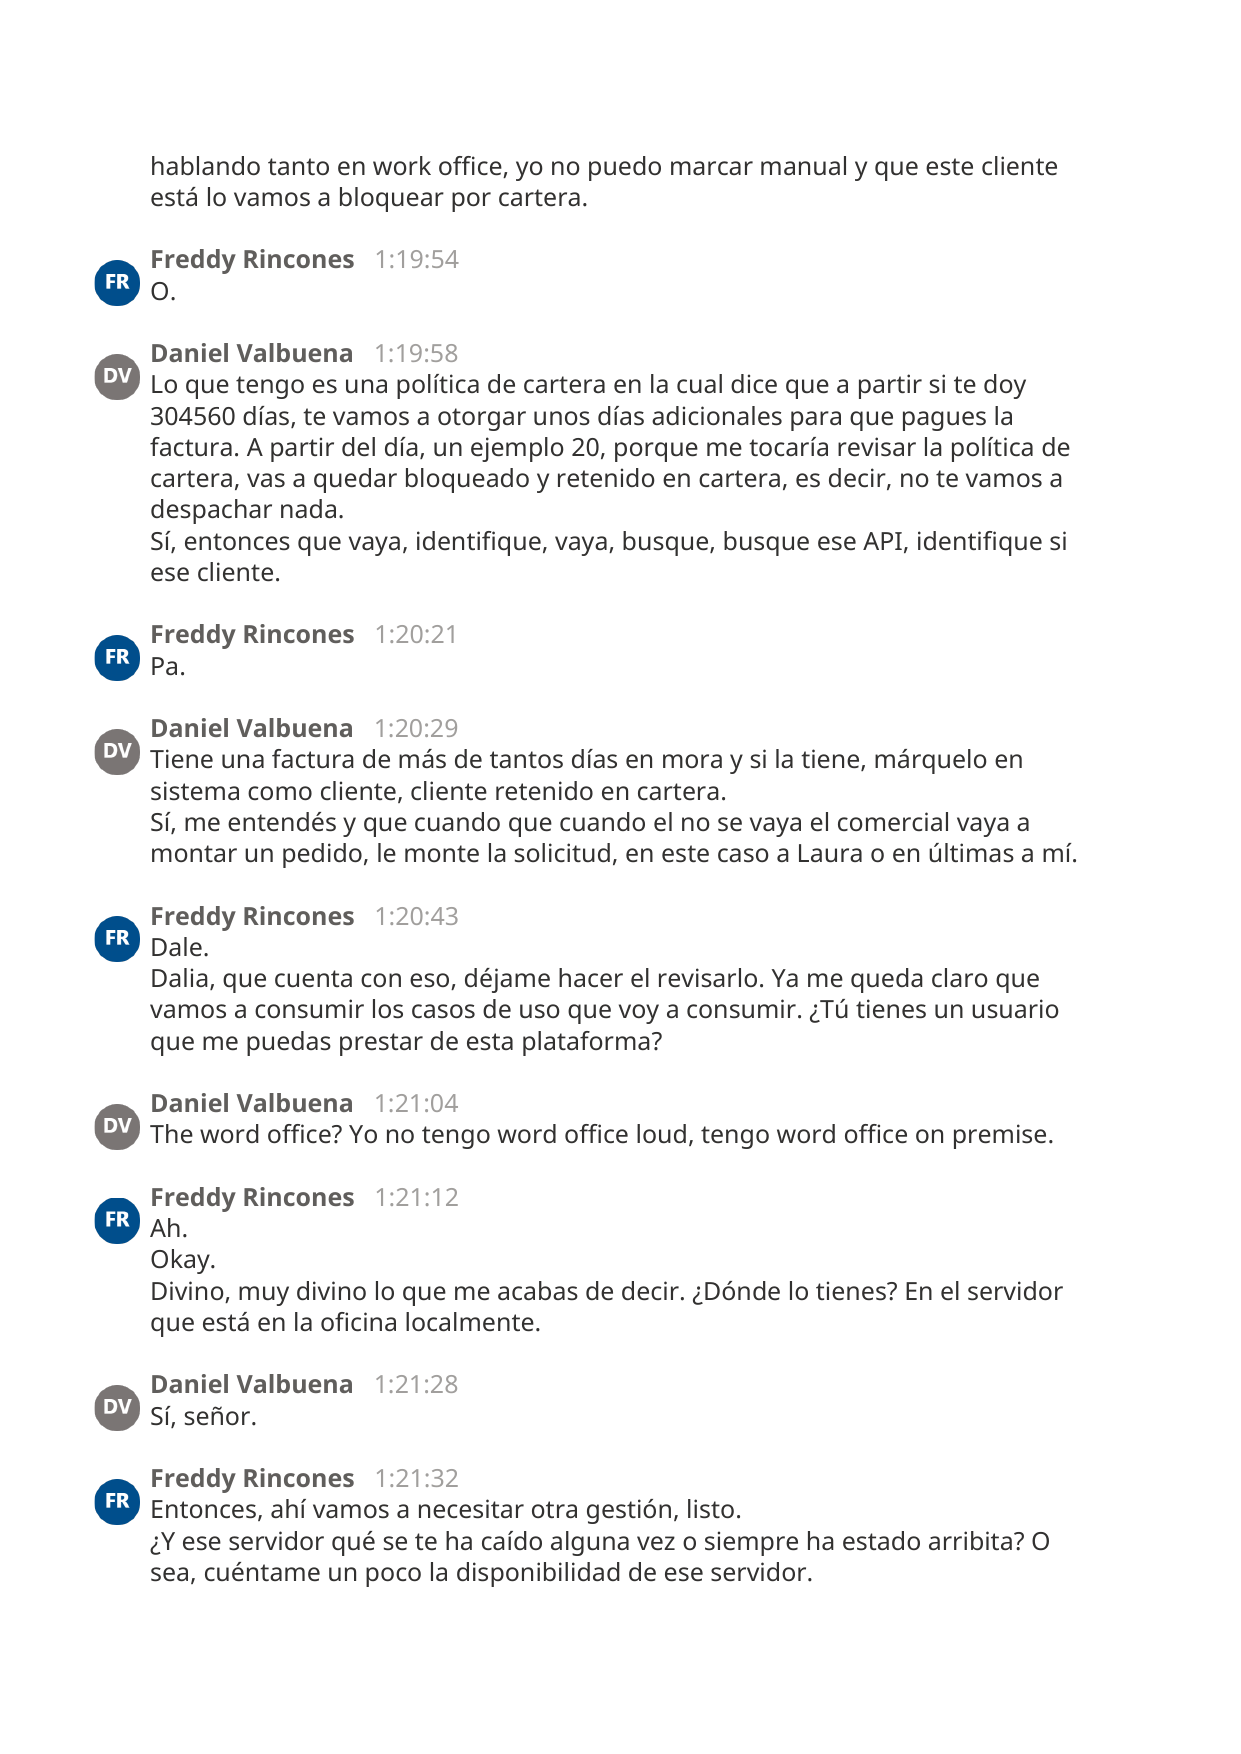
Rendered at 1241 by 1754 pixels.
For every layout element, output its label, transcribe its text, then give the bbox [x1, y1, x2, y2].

picture [94, 1198, 140, 1244]
picture [94, 1104, 140, 1150]
picture [94, 1479, 140, 1525]
picture [94, 916, 140, 962]
picture [94, 260, 140, 306]
text Freddy Rincones 1:21:32 Entonces, ahí vamos a necesitar otra gestión, listo. ¿Y ese servidor qué se te ha caído alguna vez o siempre ha estado arribita? O sea, cuéntame un poco la disponibilidad de ese servidor. [150, 1431, 1090, 1587]
text Daniel Valbuena 1:20:29 Tiene una factura de más de tantos días en mora y si la tiene, márquelo en sistema como cliente, cliente retenido en cartera. Sí, me entendés y que cuando que cuando el no se vaya el comercial vaya a montar un pedido, le monte la solicitud, en este caso a Laura o en últimas a mí. [150, 681, 1090, 869]
text Daniel Valbuena 1:21:28 Sí, señor. [150, 1337, 1090, 1431]
text Freddy Rincones 1:21:12 Ah. Okay. Divino, muy divino lo que me acabas de decir. ¿Dónde lo tienes? En el servidor que está en la oficina localmente. [150, 1150, 1090, 1337]
text Daniel Valbuena 1:19:58 Lo que tengo es una política de cartera en la cual dice que a partir si te doy 304560 días, te vamos a otorgar unos días adicionales para que pagues la factura. A partir del día, un ejemplo 20, porque me tocaría revisar la política de cartera, vas a quedar bloqueado y retenido en cartera, es decir, no te vamos a despachar nada. Sí, entonces que vaya, identifique, vaya, busque, busque ese API, identifique si ese cliente. [150, 306, 1090, 587]
text Freddy Rincones 1:19:54 O. [150, 212, 1090, 306]
picture [94, 354, 140, 400]
text Freddy Rincones 1:20:21 Pa. [150, 587, 1090, 681]
picture [94, 1385, 140, 1431]
text Freddy Rincones 1:20:43 Dale. Dalia, que cuenta con eso, déjame hacer el revisarlo. Ya me queda claro que vamos a consumir los casos de uso que voy a consumir. ¿Tú tienes un usuario que me puedas prestar de esta plataforma? [150, 869, 1090, 1056]
text Daniel Valbuena 1:21:04 The word office? Yo no tengo word office loud, tengo word office on premise. [150, 1056, 1090, 1150]
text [150, 150, 1090, 212]
picture [94, 729, 140, 775]
picture [94, 635, 140, 681]
